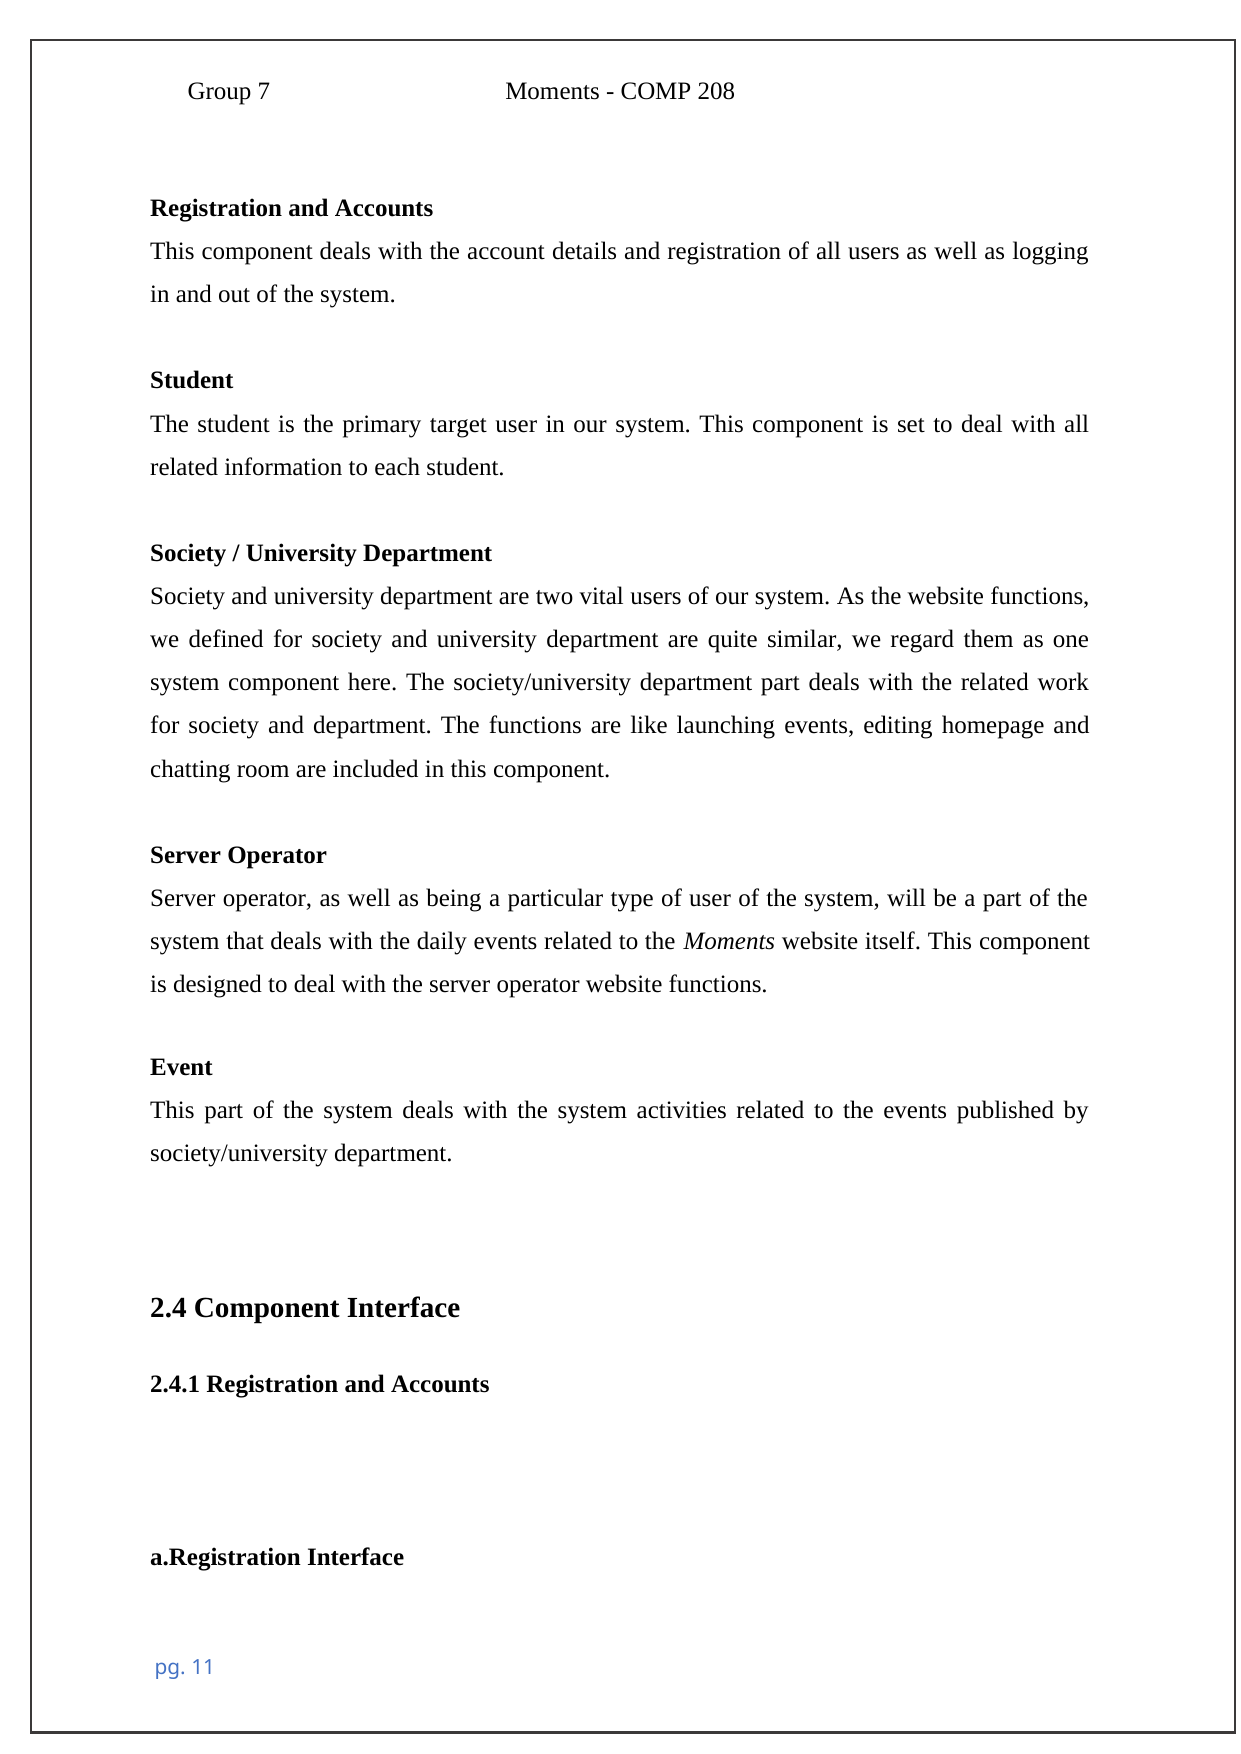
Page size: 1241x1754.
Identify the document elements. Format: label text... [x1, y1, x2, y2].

text Student [150, 366, 1090, 394]
text 2.4.1 Registration and Accounts [150, 1369, 1090, 1398]
text a.Registration Interface [150, 1542, 1090, 1571]
text Event [150, 1052, 1090, 1081]
text This component deals with the account details and registration of all users as well as logging in and out of the system. [150, 236, 1090, 308]
text This part of the system deals with the system activities related to the events published by society/university department. [150, 1095, 1090, 1167]
text Server Operator [150, 840, 1090, 869]
text Server operator, as well as being a particular type of user of the system, will be a part of the system that deals with the daily events related to the Moments website itself. This component is designed to deal with the server operator website functions. [150, 883, 1090, 998]
text Registration and Accounts [150, 193, 1090, 222]
text Society and university department are two vital users of our system. As the website functions, we defined for society and university department are quite similar, we regard them as one system component here. The society/university department part deals with the related work for society and department. The functions are like launching events, editing homepage and chatting room are included in this component. [150, 581, 1090, 782]
text The student is the primary target user in our system. This component is set to deal with all related information to each student. [150, 409, 1090, 481]
text Society / University Department [150, 538, 1090, 567]
text 2.4 Component Interface [150, 1290, 1090, 1323]
